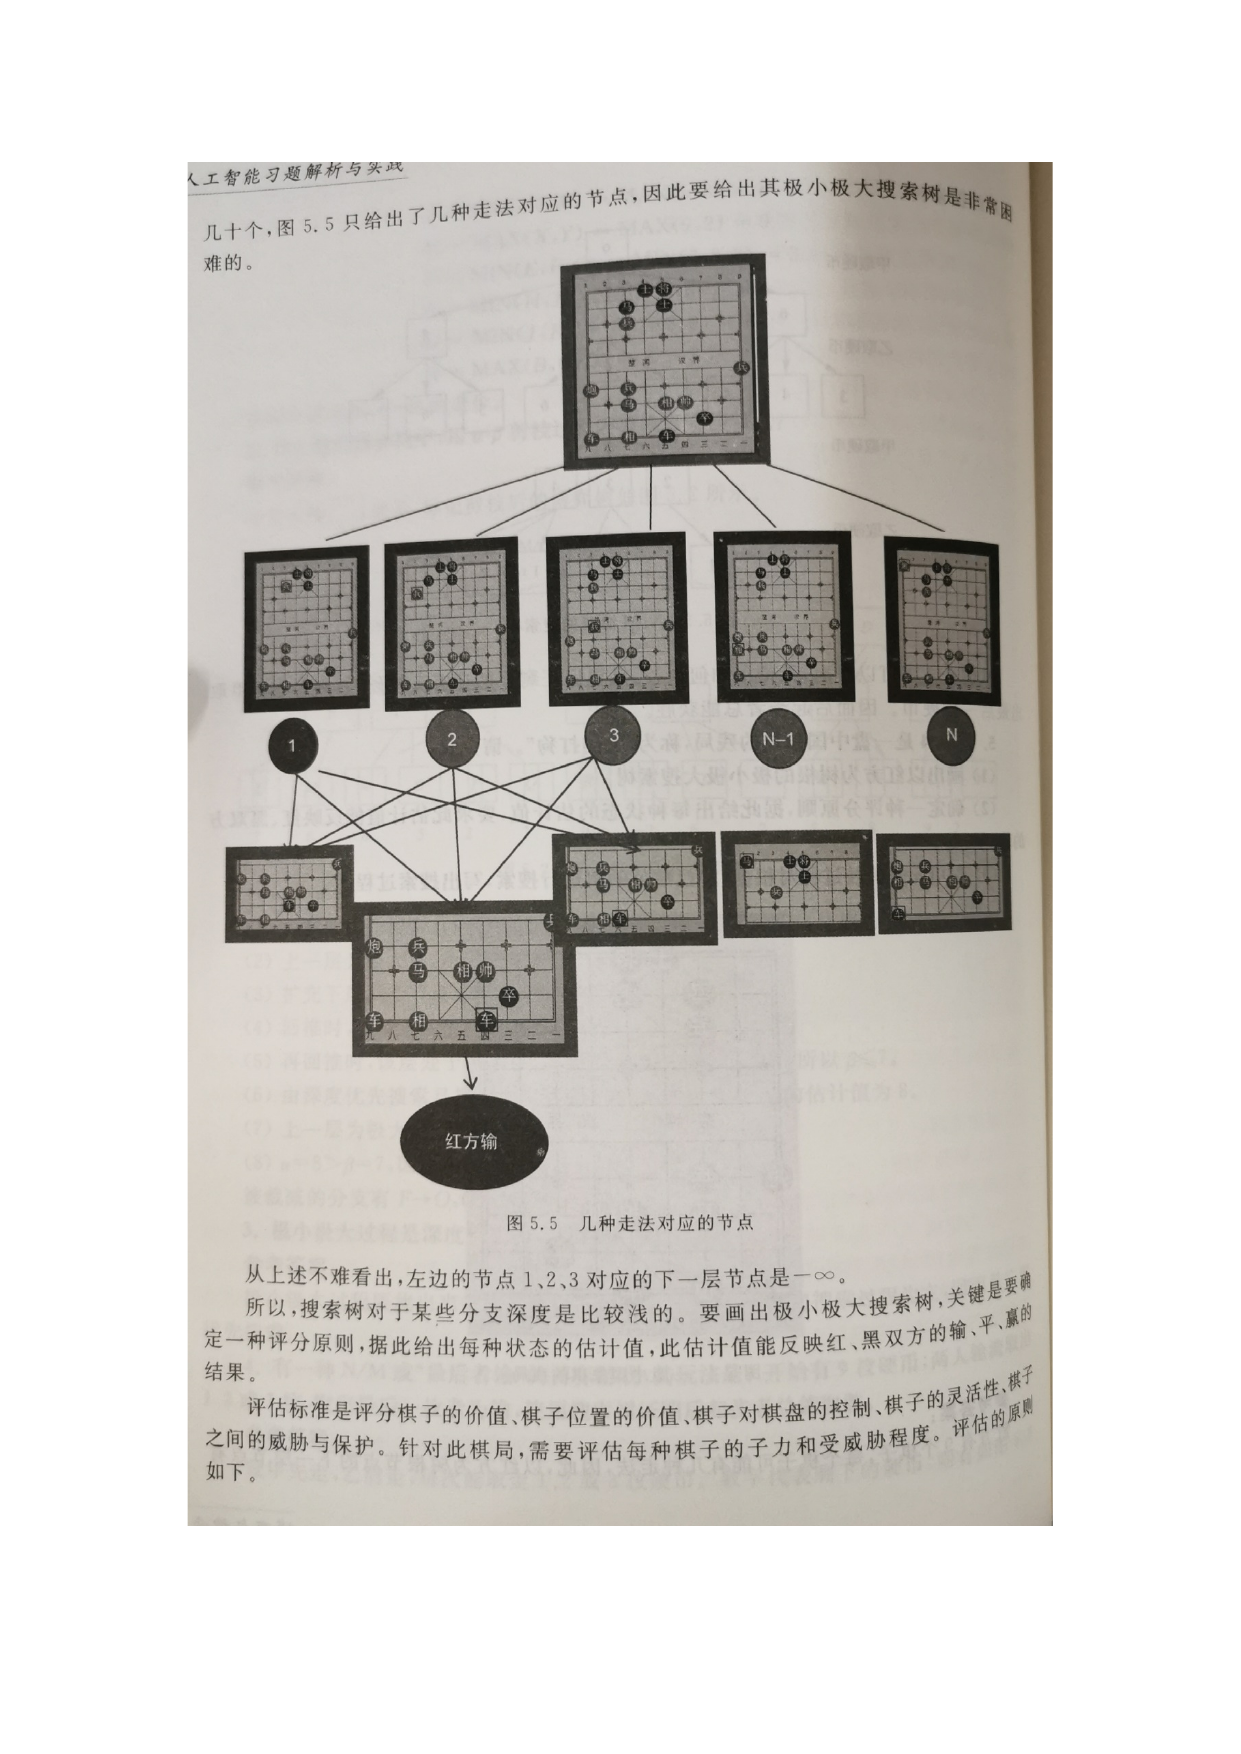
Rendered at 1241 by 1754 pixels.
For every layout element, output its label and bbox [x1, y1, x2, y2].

picture [187, 162, 1053, 1526]
